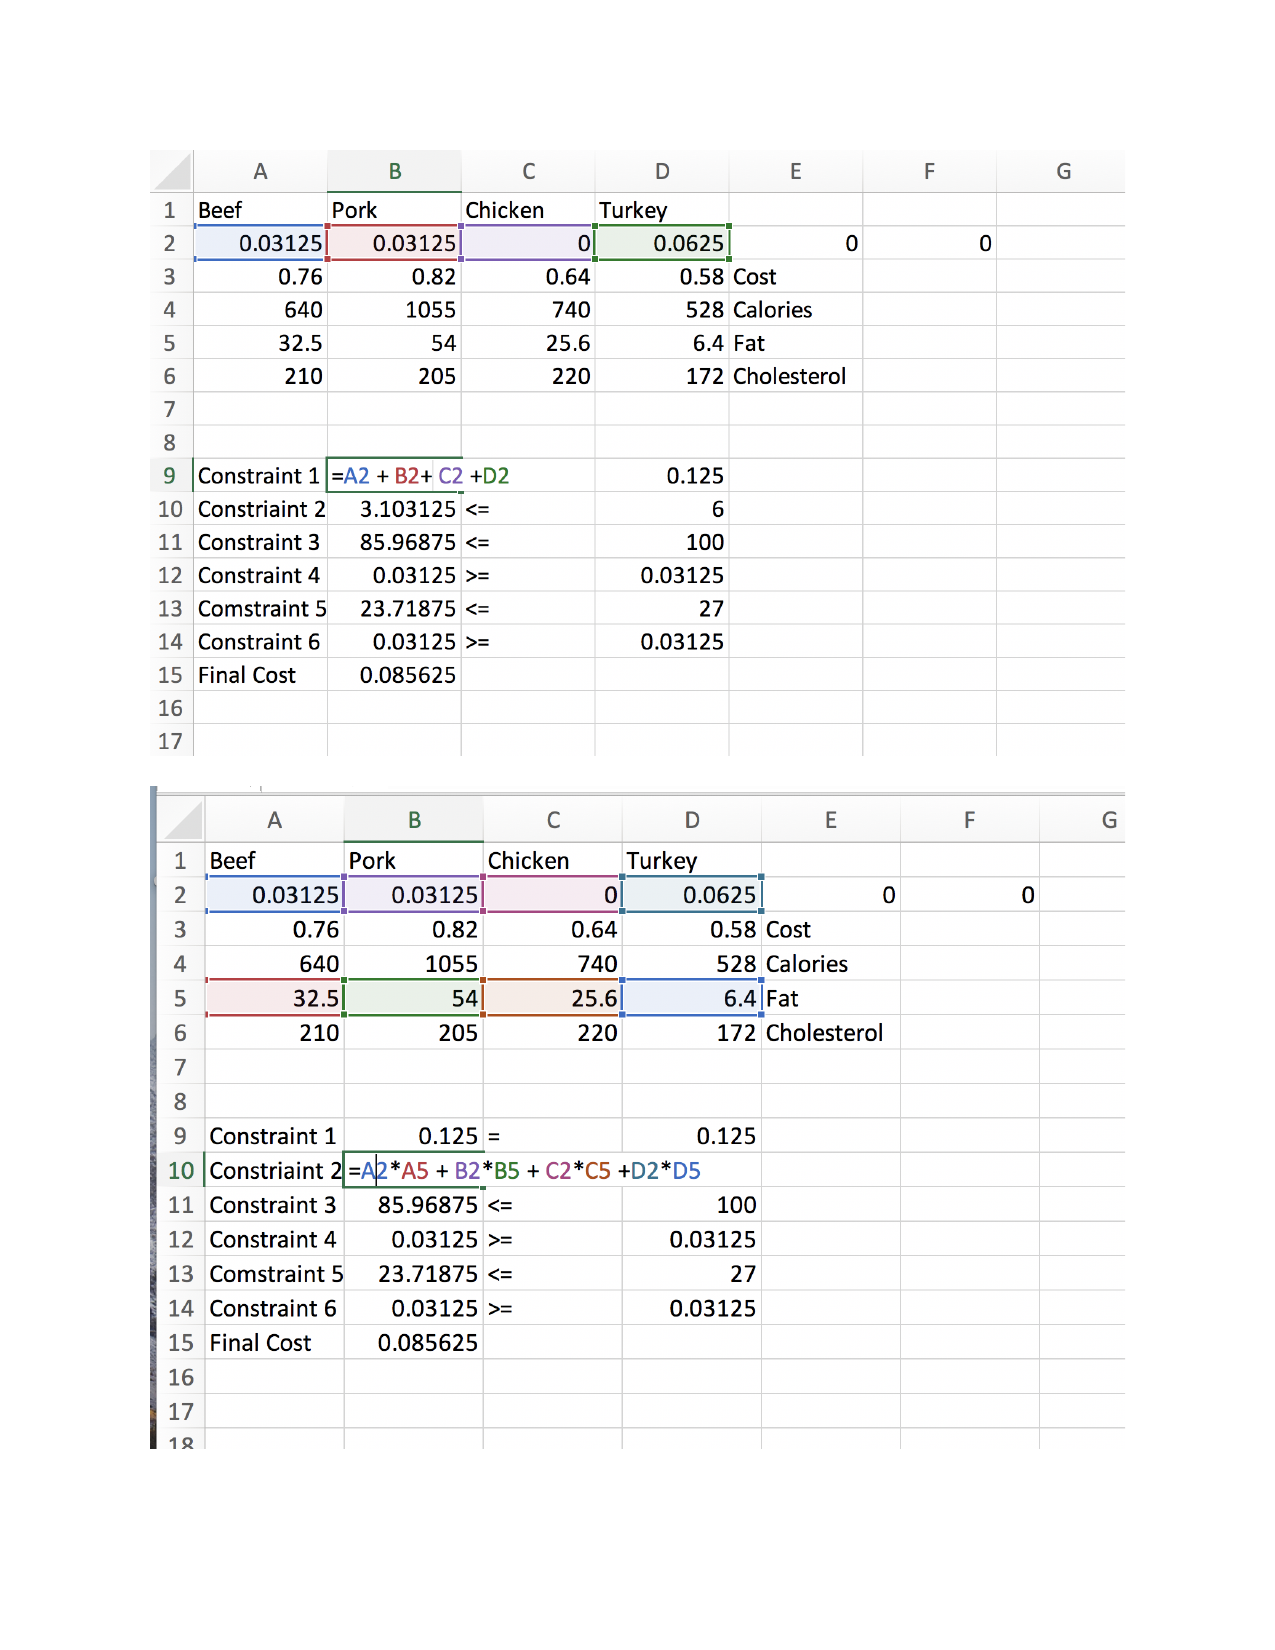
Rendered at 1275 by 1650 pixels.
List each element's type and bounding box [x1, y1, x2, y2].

picture [150, 786, 1125, 1449]
picture [150, 150, 1125, 756]
